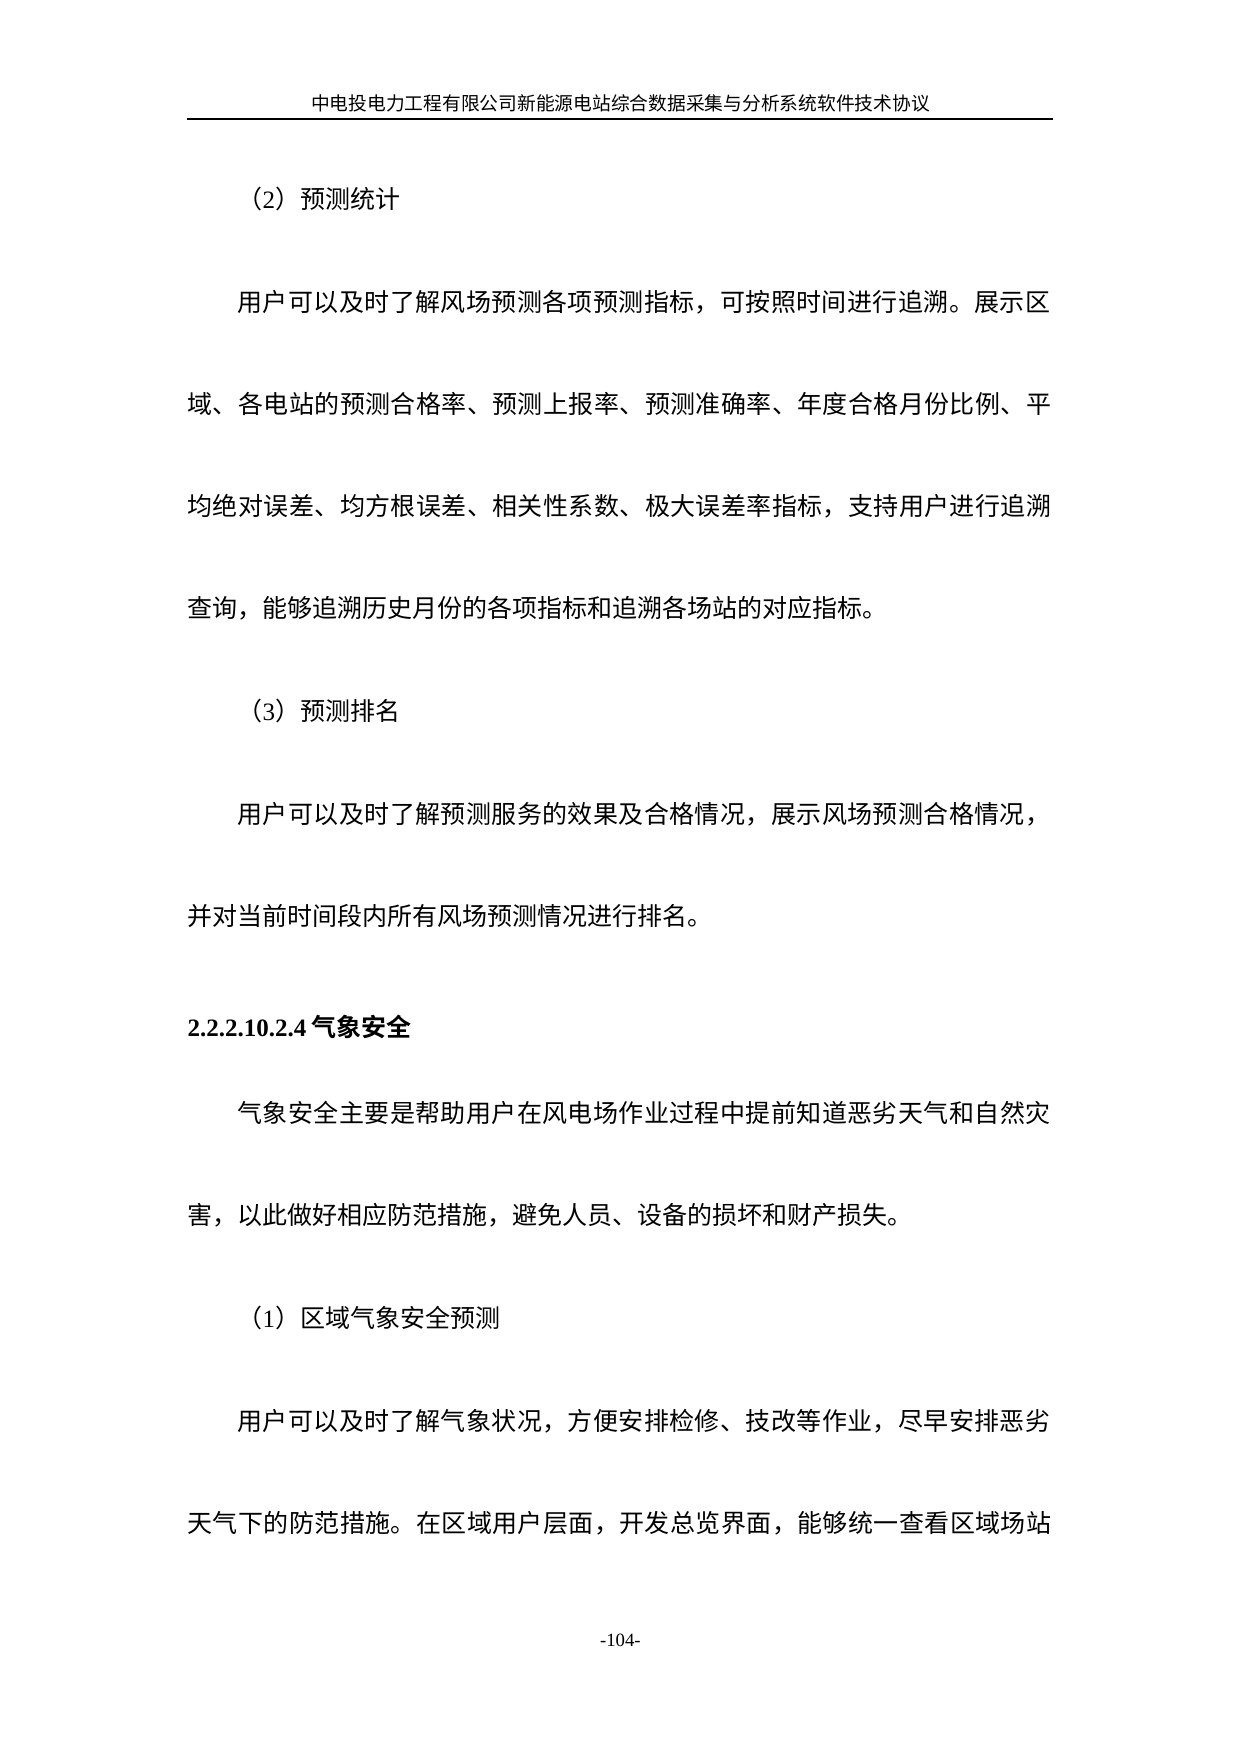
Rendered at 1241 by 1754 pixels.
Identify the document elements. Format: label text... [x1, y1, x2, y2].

subtitle 2.2.2.10.2.4气象安全 [187, 991, 1053, 1059]
text 气象安全主要是帮助用户在风电场作业过程中提前知道恶劣天气和自然灾害，以此做好相应防范措施，避免人员、设备的损坏和财产损失。 [187, 1078, 1053, 1248]
text （3）预测排名 [187, 676, 1053, 743]
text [187, 1386, 1053, 1556]
text （2）预测统计 [187, 164, 1053, 232]
text 用户可以及时了解风场预测各项预测指标，可按照时间进行追溯。展示区域、各电站的预测合格率、预测上报率、预测准确率、年度合格月份比例、平均绝对误差、均方根误差、相关性系数、极大误差率指标，支持用户进行追溯查询，能够追溯历史月份的各项指标和追溯各场站的对应指标。 [187, 267, 1053, 640]
text 用户可以及时了解预测服务的效果及合格情况，展示风场预测合格情况，并对当前时间段内所有风场预测情况进行排名。 [187, 778, 1053, 948]
text （1）区域气象安全预测 [187, 1283, 1053, 1351]
